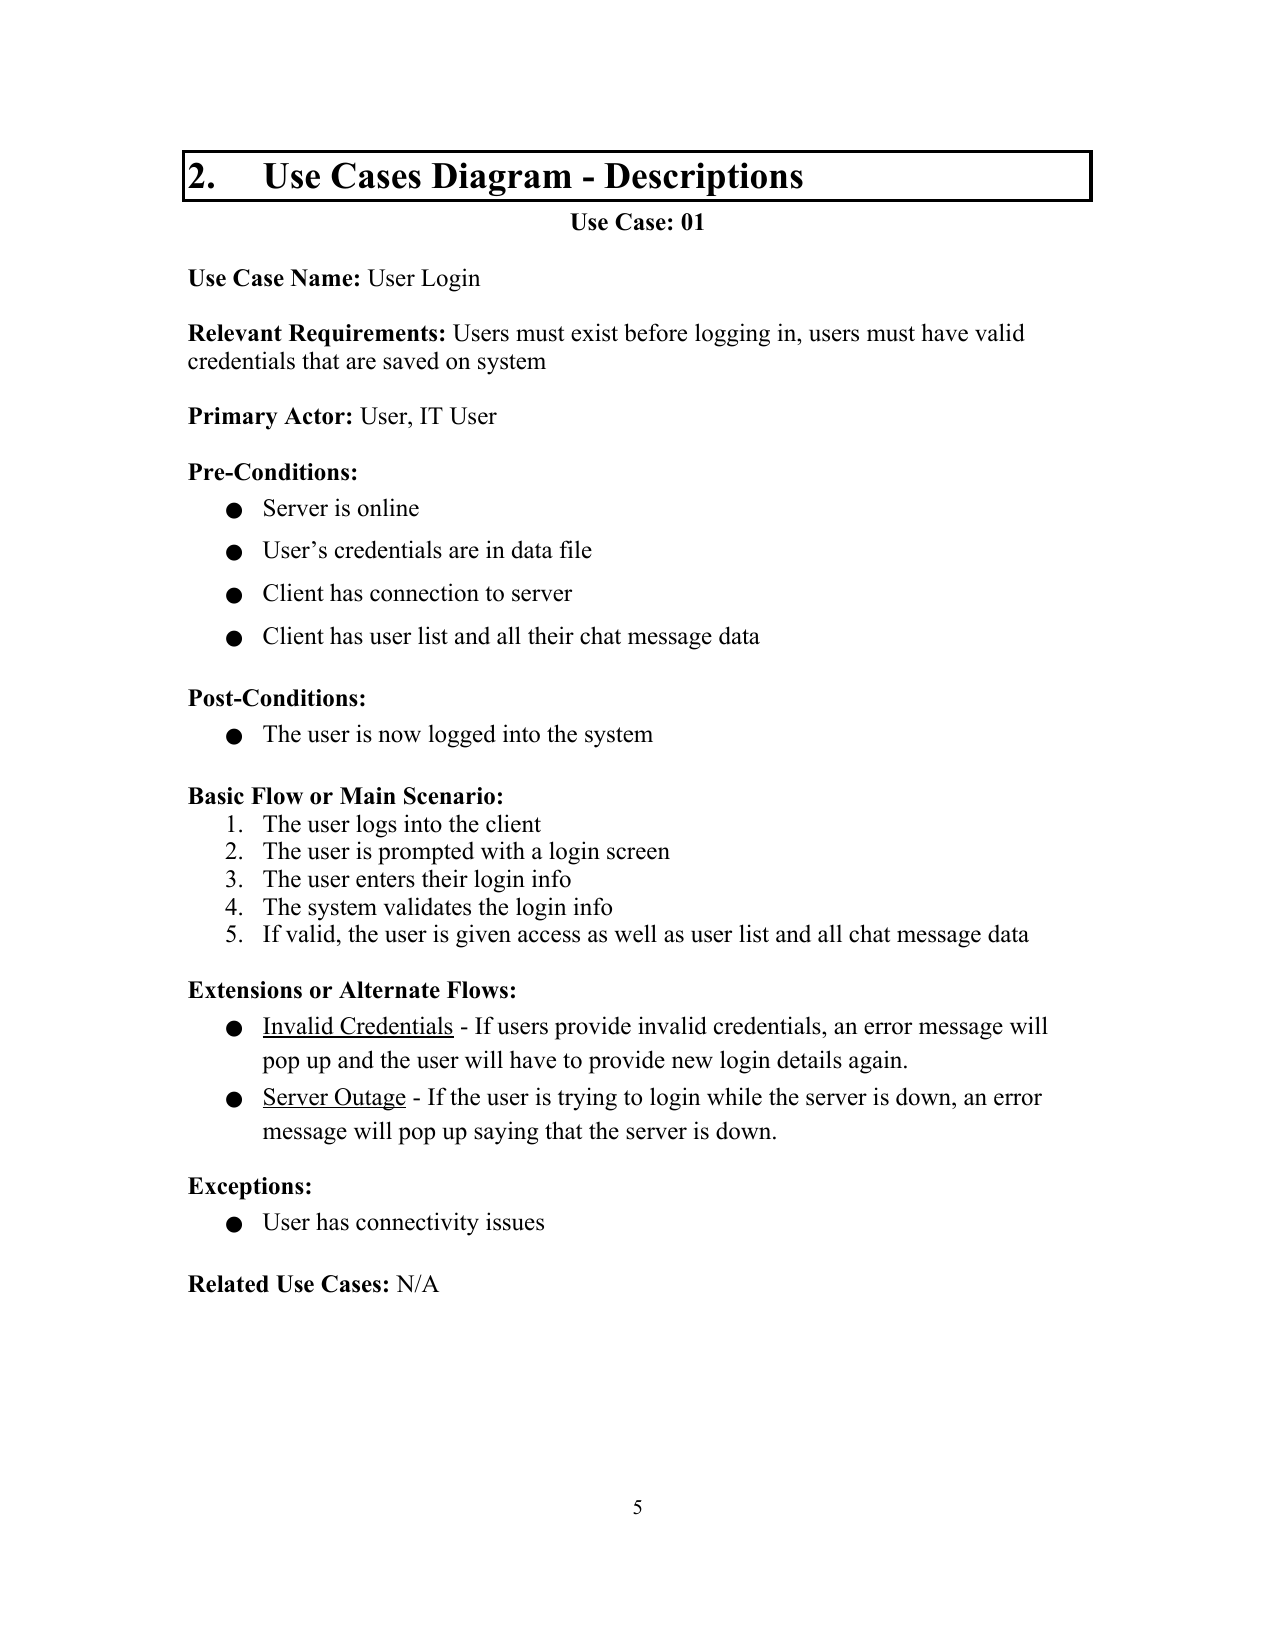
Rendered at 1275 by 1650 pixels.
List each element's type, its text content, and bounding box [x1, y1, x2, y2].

text Pre-Conditions: [187, 458, 1087, 485]
list The user logs into the client [225, 810, 1087, 837]
text Extensions or Alternate Flows: [187, 976, 1087, 1004]
text credentials that are saved on system [187, 347, 1087, 374]
list Server is online [225, 485, 1087, 528]
list The user enters their login info [225, 865, 1087, 893]
list User has connectivity issues [225, 1200, 1087, 1243]
text Post-Conditions: [187, 684, 1087, 712]
list Invalid Credentials - If users provide invalid credentials, an error message will pop up and the user will have to provide new login details again. [225, 1004, 1087, 1074]
text Related Use Cases: N/A [187, 1270, 1087, 1298]
text Use Case Name: User Login [187, 264, 1087, 291]
text Relevant Requirements: Users must exist before logging in, users must have valid [187, 319, 1087, 347]
list Server Outage - If the user is trying to login while the server is down, an error message will pop up saying that the server is down. [225, 1074, 1087, 1144]
list The user is prompted with a login screen [225, 837, 1087, 865]
text Primary Actor: User, IT User [187, 402, 1087, 430]
text Use Case: 01 [187, 208, 1087, 236]
list Client has user list and all their chat message data [225, 613, 1087, 656]
text Exceptions: [187, 1172, 1087, 1200]
list The system validates the login info [225, 893, 1087, 921]
subtitle Use Cases Diagram - Descriptions [185, 153, 1089, 199]
text Basic Flow or Main Scenario: [187, 782, 1087, 810]
list User’s credentials are in data file [225, 528, 1087, 571]
list If valid, the user is given access as well as user list and all chat message data [225, 921, 1087, 948]
list Client has connection to server [225, 571, 1087, 613]
list The user is now logged into the system [225, 712, 1087, 754]
